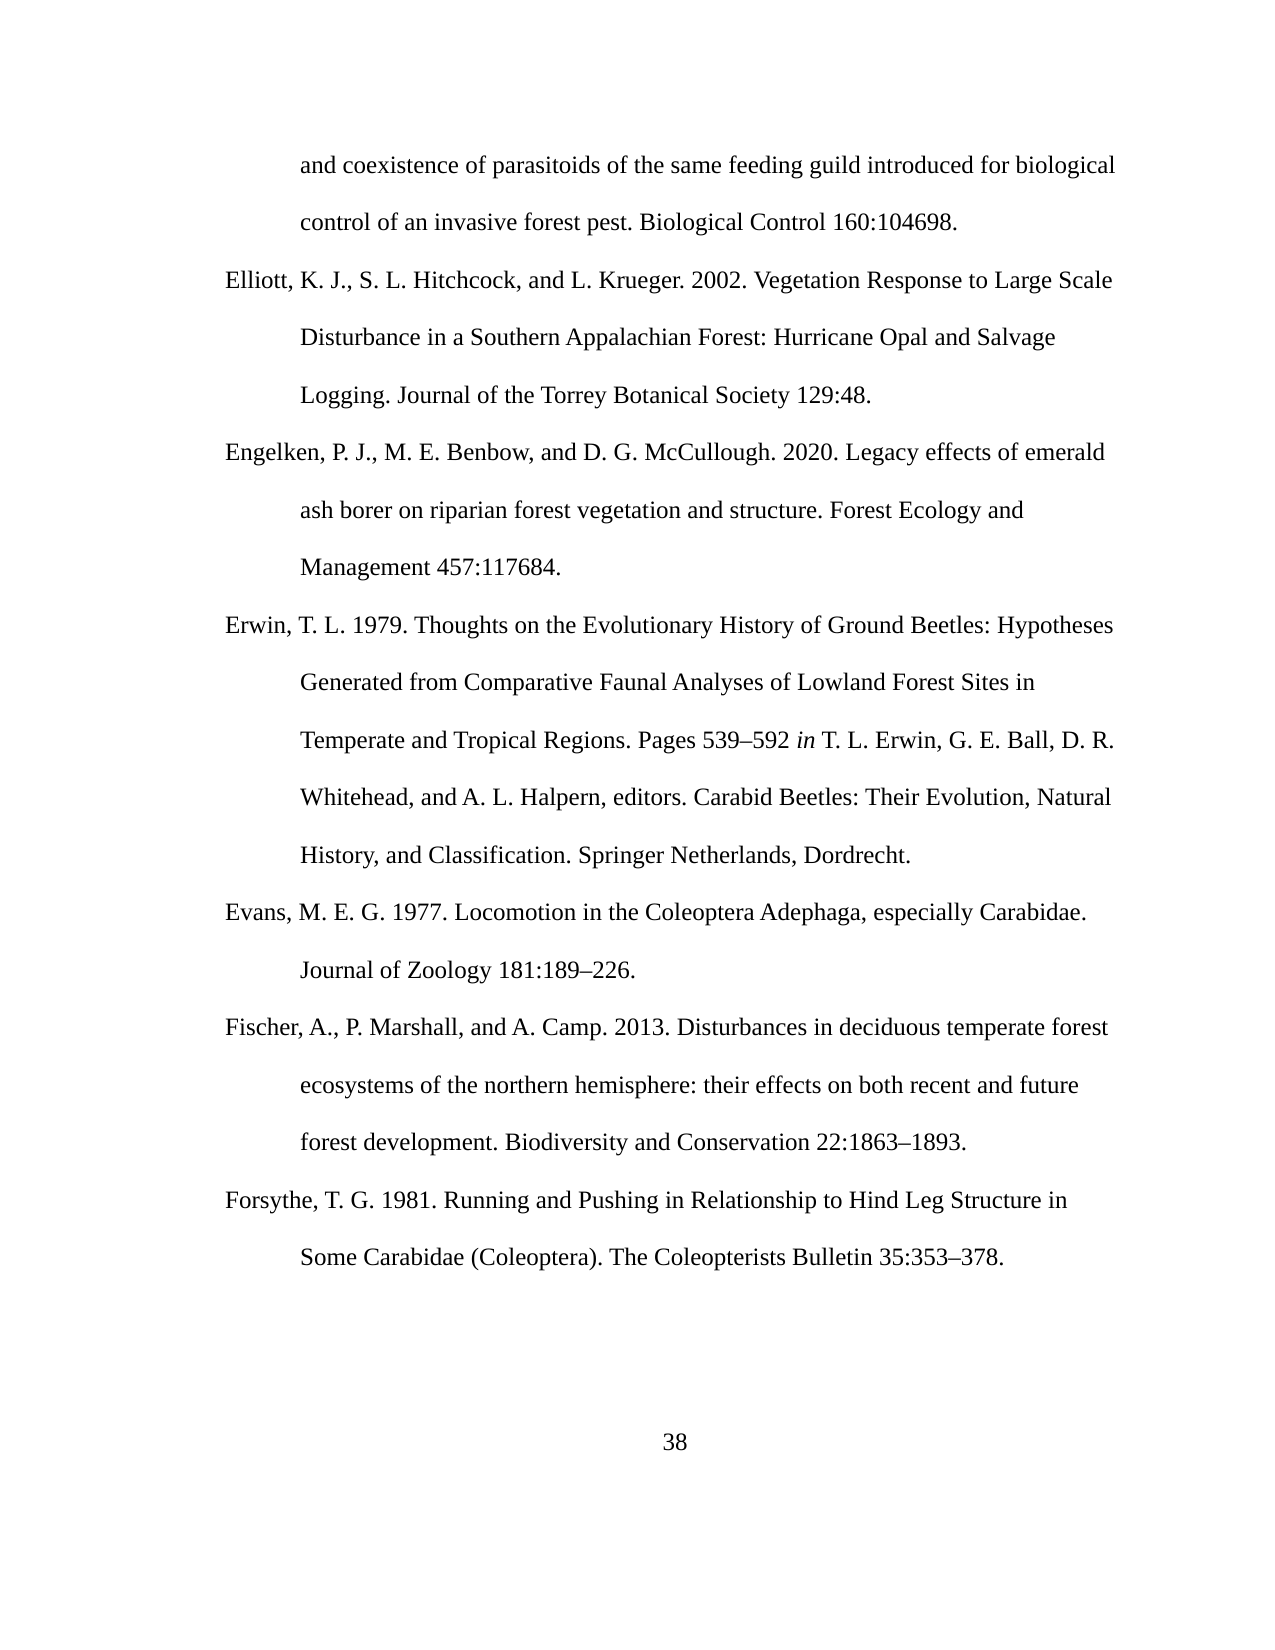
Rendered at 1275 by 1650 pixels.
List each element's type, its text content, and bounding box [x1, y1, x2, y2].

text Engelken, P. J., M. E. Benbow, and D. G. McCullough. 2020. Legacy effects of emerald ash borer on riparian forest vegetation and structure. Forest Ecology and Management 457:117684. [225, 437, 1125, 581]
text Evans, M. E. G. 1977. Locomotion in the Coleoptera Adephaga, especially Carabidae. Journal of Zoology 181:189–226. [225, 897, 1125, 984]
text Fischer, A., P. Marshall, and A. Camp. 2013. Disturbances in deciduous temperate forest ecosystems of the northern hemisphere: their effects on both recent and future forest development. Biodiversity and Conservation 22:1863–1893. [225, 1012, 1125, 1156]
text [225, 150, 1125, 236]
text Forsythe, T. G. 1981. Running and Pushing in Relationship to Hind Leg Structure in Some Carabidae (Coleoptera). The Coleopterists Bulletin 35:353–378. [225, 1185, 1125, 1271]
text Erwin, T. L. 1979. Thoughts on the Evolutionary History of Ground Beetles: Hypotheses Generated from Comparative Faunal Analyses of Lowland Forest Sites in Temperate and Tropical Regions. Pages 539–592 in T. L. Erwin, G. E. Ball, D. R. Whitehead, and A. L. Halpern, editors. Carabid Beetles: Their Evolution, Natural History, and Classification. Springer Netherlands, Dordrecht. [225, 610, 1125, 869]
text Elliott, K. J., S. L. Hitchcock, and L. Krueger. 2002. Vegetation Response to Large Scale Disturbance in a Southern Appalachian Forest: Hurricane Opal and Salvage Logging. Journal of the Torrey Botanical Society 129:48. [225, 265, 1125, 409]
